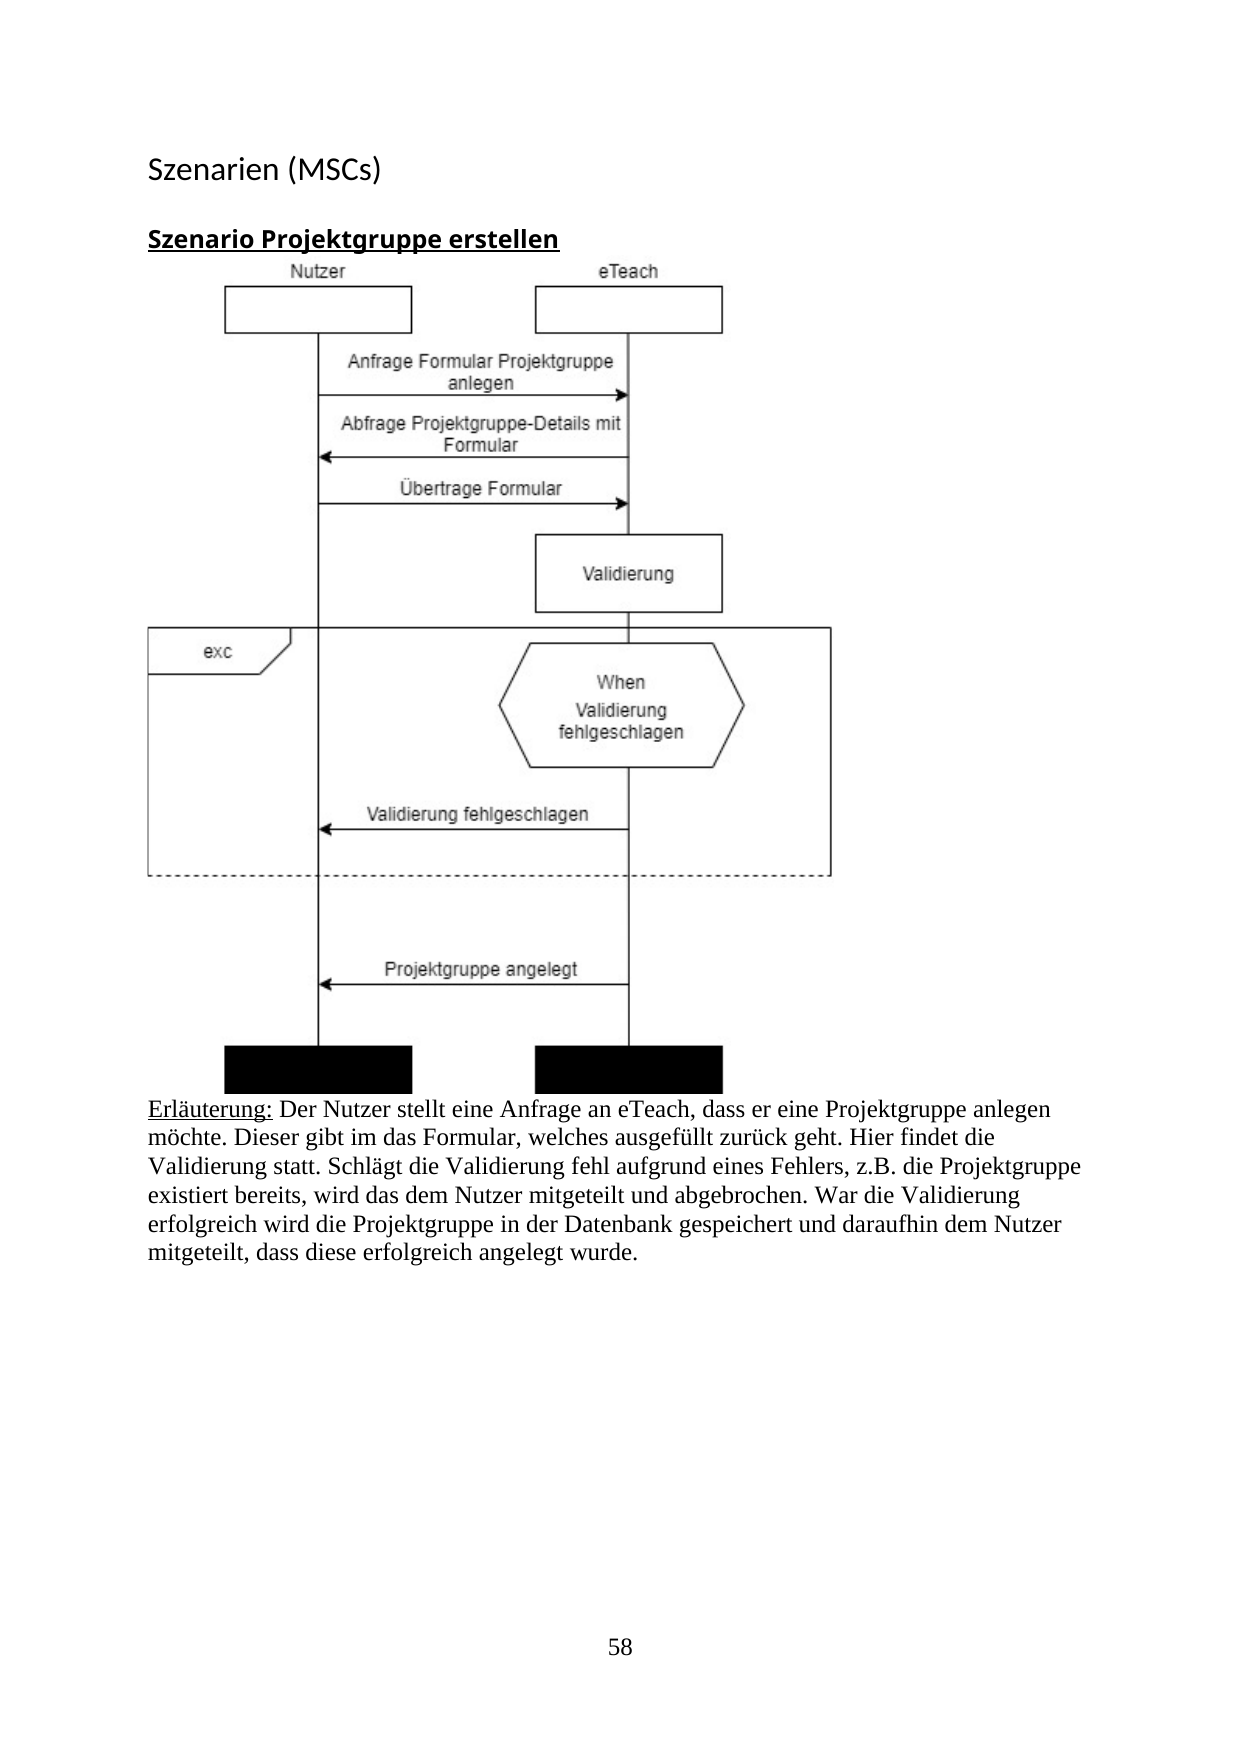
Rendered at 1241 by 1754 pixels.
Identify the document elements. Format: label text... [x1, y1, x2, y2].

text Erläuterung: Der Nutzer stellt eine Anfrage an eTeach, dass er eine Projektgruppe anlegen möchte. Dieser gibt im das Formular, welches ausgefüllt zurück geht. Hier findet die Validierung statt. Schlägt die Validierung fehl aufgrund eines Fehlers, z.B. die Projektgruppe existiert bereits, wird das dem Nutzer mitgeteilt und abgebrochen. War die Validierung erfolgreich wird die Projektgruppe in der Datenbank gespeichert und daraufhin dem Nutzer mitgeteilt, dass diese erfolgreich angelegt wurde. [148, 1094, 1093, 1266]
picture [147, 255, 835, 1094]
subtitle Szenarien (MSCs) [148, 148, 1093, 188]
subtitle Szenario Projektgruppe erstellen [148, 221, 1093, 255]
